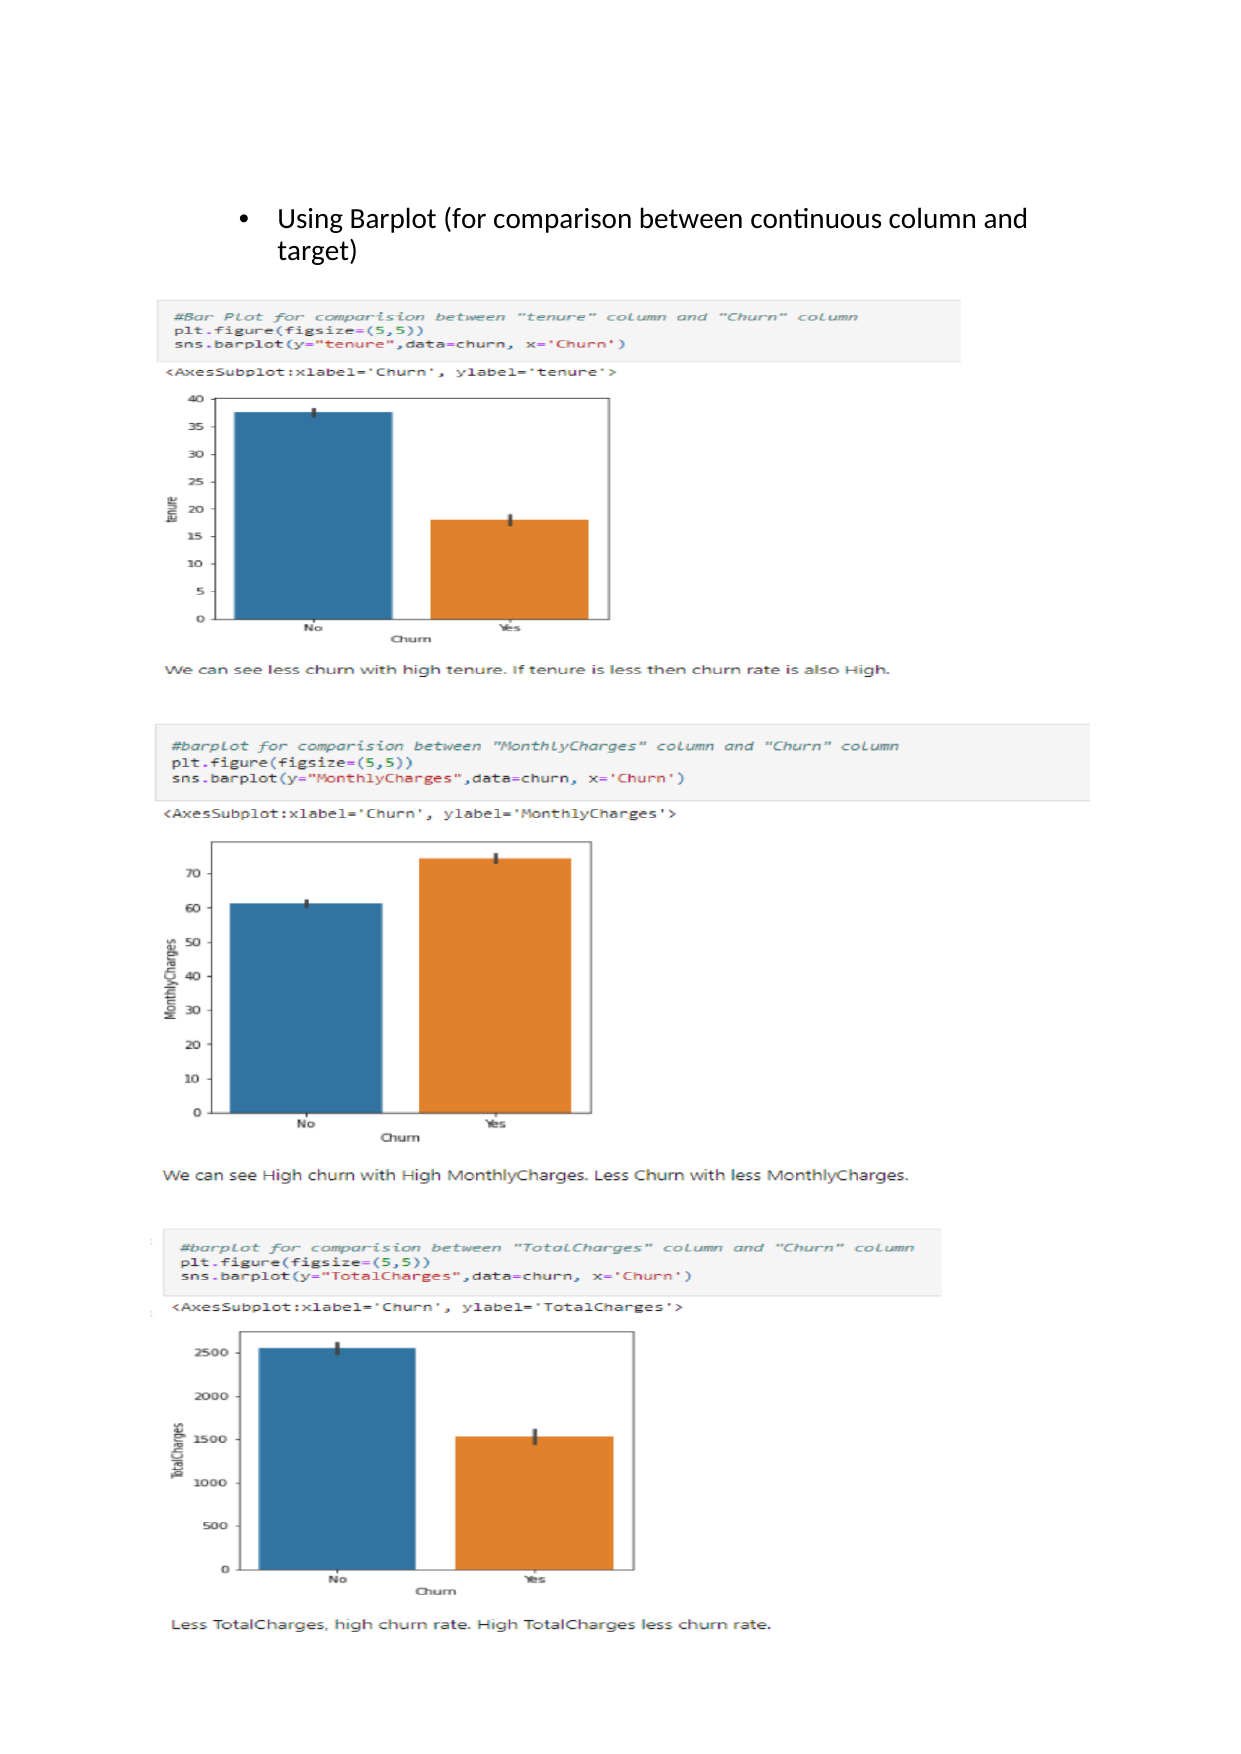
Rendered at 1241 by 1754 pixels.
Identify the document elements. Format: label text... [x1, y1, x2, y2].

picture [150, 294, 1091, 1641]
list Using Barplot (for comparison between continuous column and target) [239, 203, 1089, 268]
